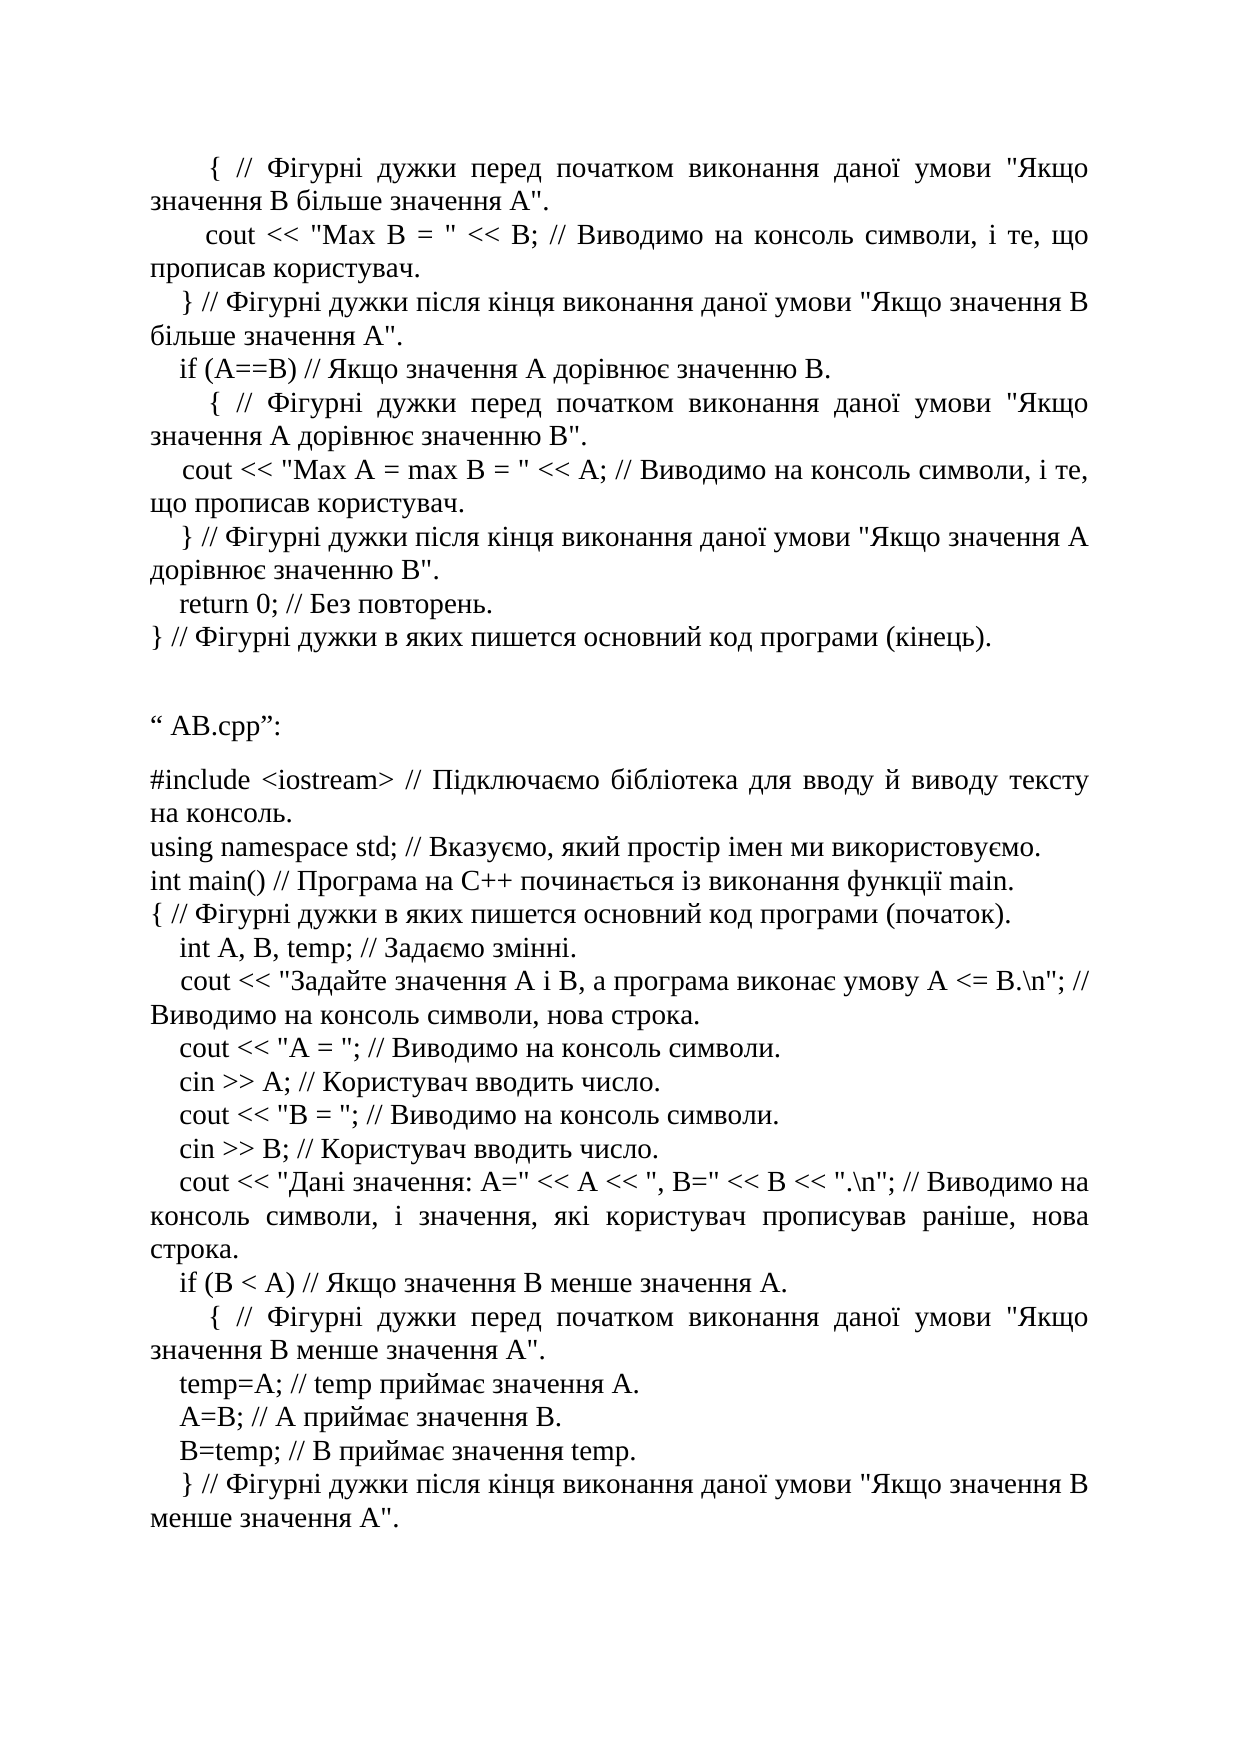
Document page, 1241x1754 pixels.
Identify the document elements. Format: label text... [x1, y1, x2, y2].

text cin >> B; // Користувач вводить число. [150, 1131, 1090, 1164]
text cout << "Задайте значення А і В, а програма виконає умову А <= B.\n"; // Виводимо на консоль символи, нова строка. [150, 963, 1090, 1030]
text if (B < A) // Якщо значення B менше значення A. [150, 1265, 1090, 1299]
text temp=A; // temp приймає значення A. [150, 1366, 1090, 1399]
text A=B; // А приймає значення В. [150, 1399, 1090, 1433]
text } // Фігурні дужки після кінця виконання даної умови "Якщо значення B більше значення A". [150, 284, 1090, 351]
text cin >> A; // Користувач вводить число. [150, 1064, 1090, 1097]
text “ AB.cpp”: [150, 708, 1090, 741]
text { // Фігурні дужки перед початком виконання даної умови "Якщо значення B більше значення A". [150, 150, 1090, 217]
text return 0; // Без повторень. [150, 586, 1090, 619]
text { // Фігурні дужки перед початком виконання даної умови "Якщо значення А дорівнює значенню В". [150, 385, 1090, 452]
text cout << "B = "; // Виводимо на консоль символи. [150, 1097, 1090, 1131]
text { // Фігурні дужки в яких пишется основний код програми (початок). [150, 896, 1090, 930]
text cout << "A = "; // Виводимо на консоль символи. [150, 1030, 1090, 1064]
text cout << "Max B = " << B; // Виводимо на консоль символи, і те, що прописав користувач. [150, 217, 1090, 284]
text cout << "Max А = max B = " << A; // Виводимо на консоль символи, і те, що прописав користувач. [150, 452, 1090, 519]
text using namespace std; // Вказуємо, який простір імен ми використовуємо. [150, 829, 1090, 863]
text B=temp; // B приймає значення temp. [150, 1433, 1090, 1466]
text } // Фігурні дужки після кінця виконання даної умови "Якщо значення А дорівнює значенню В". [150, 519, 1090, 586]
text } // Фігурні дужки в яких пишется основний код програми (кінець). [150, 619, 1090, 653]
text } // Фігурні дужки після кінця виконання даної умови "Якщо значення B менше значення A". [150, 1466, 1090, 1533]
text int main() // Програма на С++ починається із виконання функції main. [150, 863, 1090, 896]
text int A, B, temp; // Задаємо зміннi. [150, 930, 1090, 963]
text if (A==B) // Якщо значення А дорівнює значенню В. [150, 351, 1090, 385]
text cout << "Дані значення: А=" << A << ", В=" << B << ".\n"; // Виводимо на консоль символи, і значення, які користувач прописував раніше, нова строка. [150, 1164, 1090, 1265]
text #include <iostream> // Підключаємо бібліотека для вводу й виводу тексту на консоль. [150, 762, 1090, 829]
text { // Фігурні дужки перед початком виконання даної умови "Якщо значення B менше значення A". [150, 1299, 1090, 1366]
